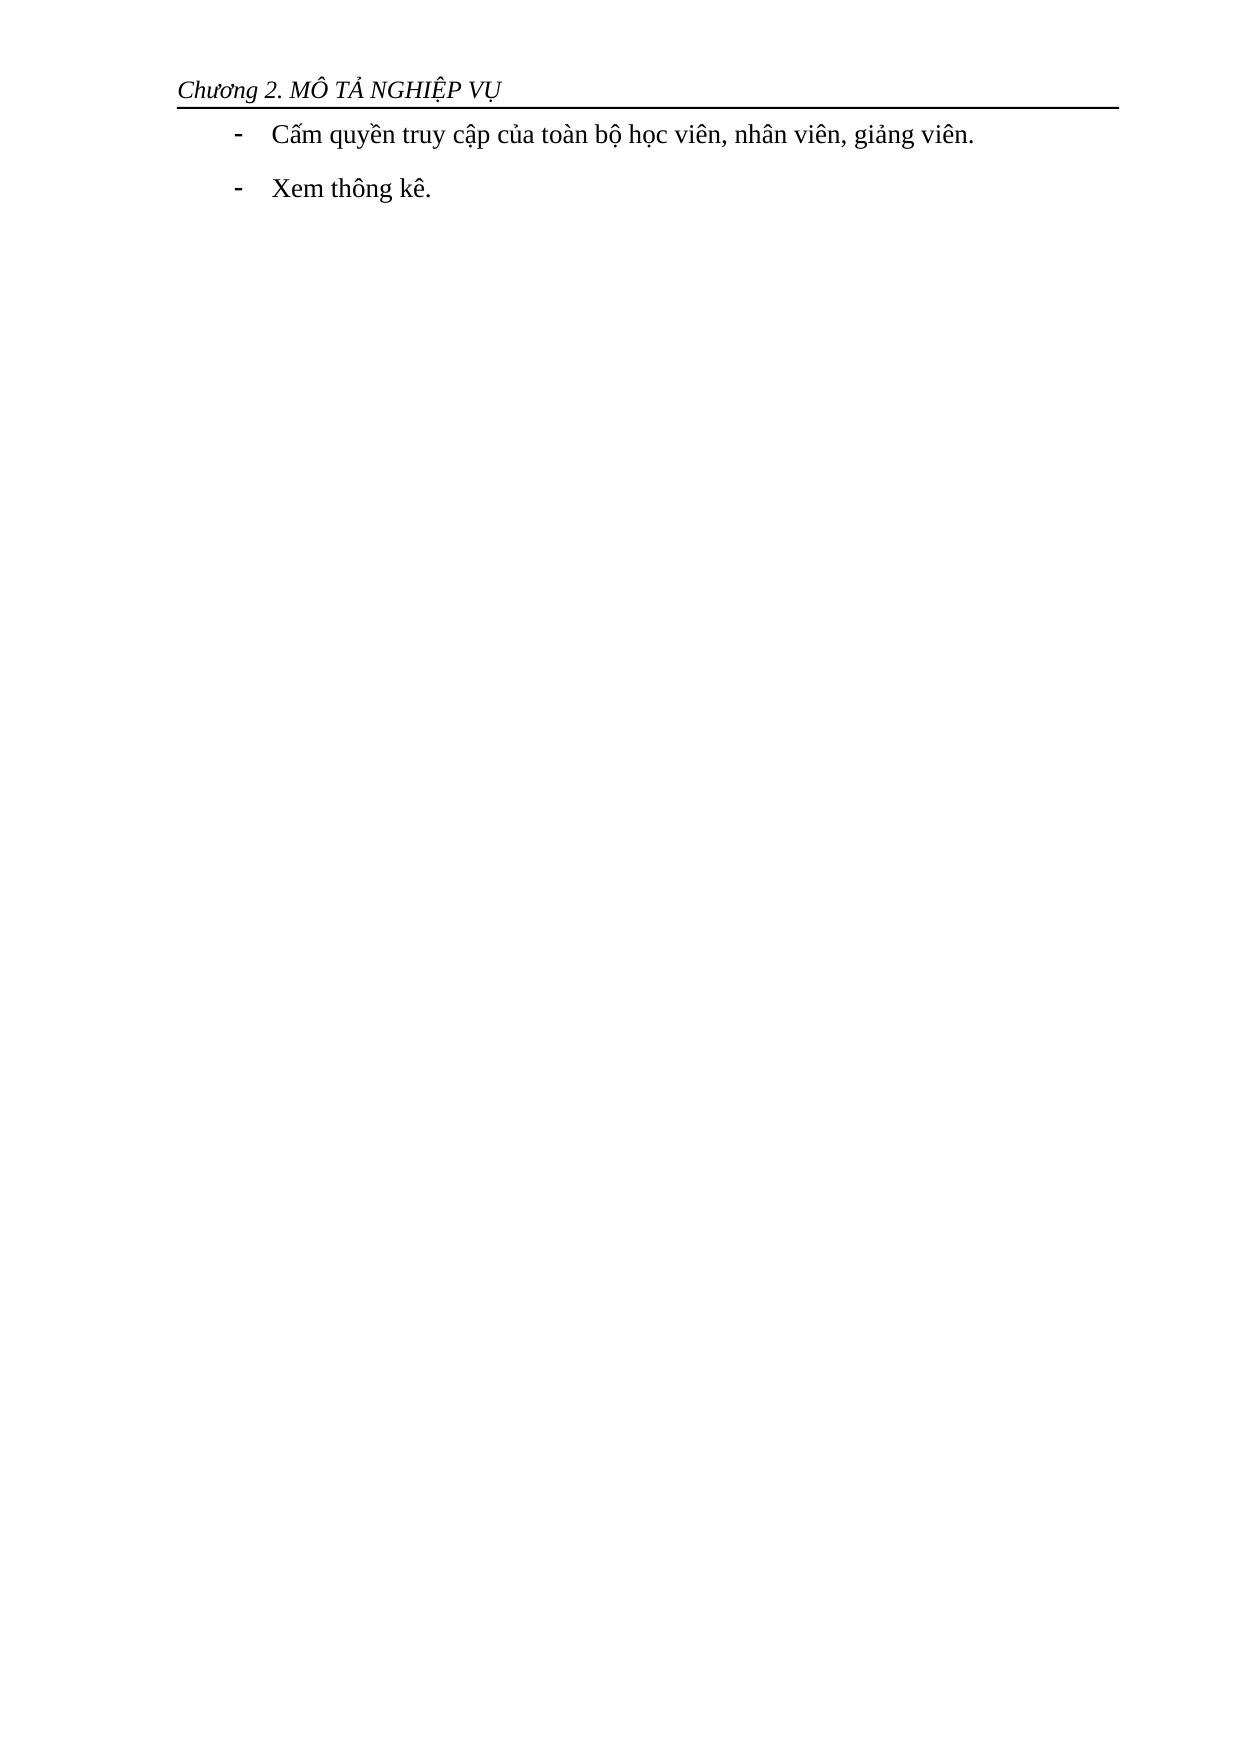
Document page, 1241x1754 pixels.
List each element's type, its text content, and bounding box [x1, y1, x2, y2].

list Xem thông kê. [234, 172, 1122, 203]
list Cấm quyền truy cập của toàn bộ học viên, nhân viên, giảng viên. [234, 118, 1122, 150]
